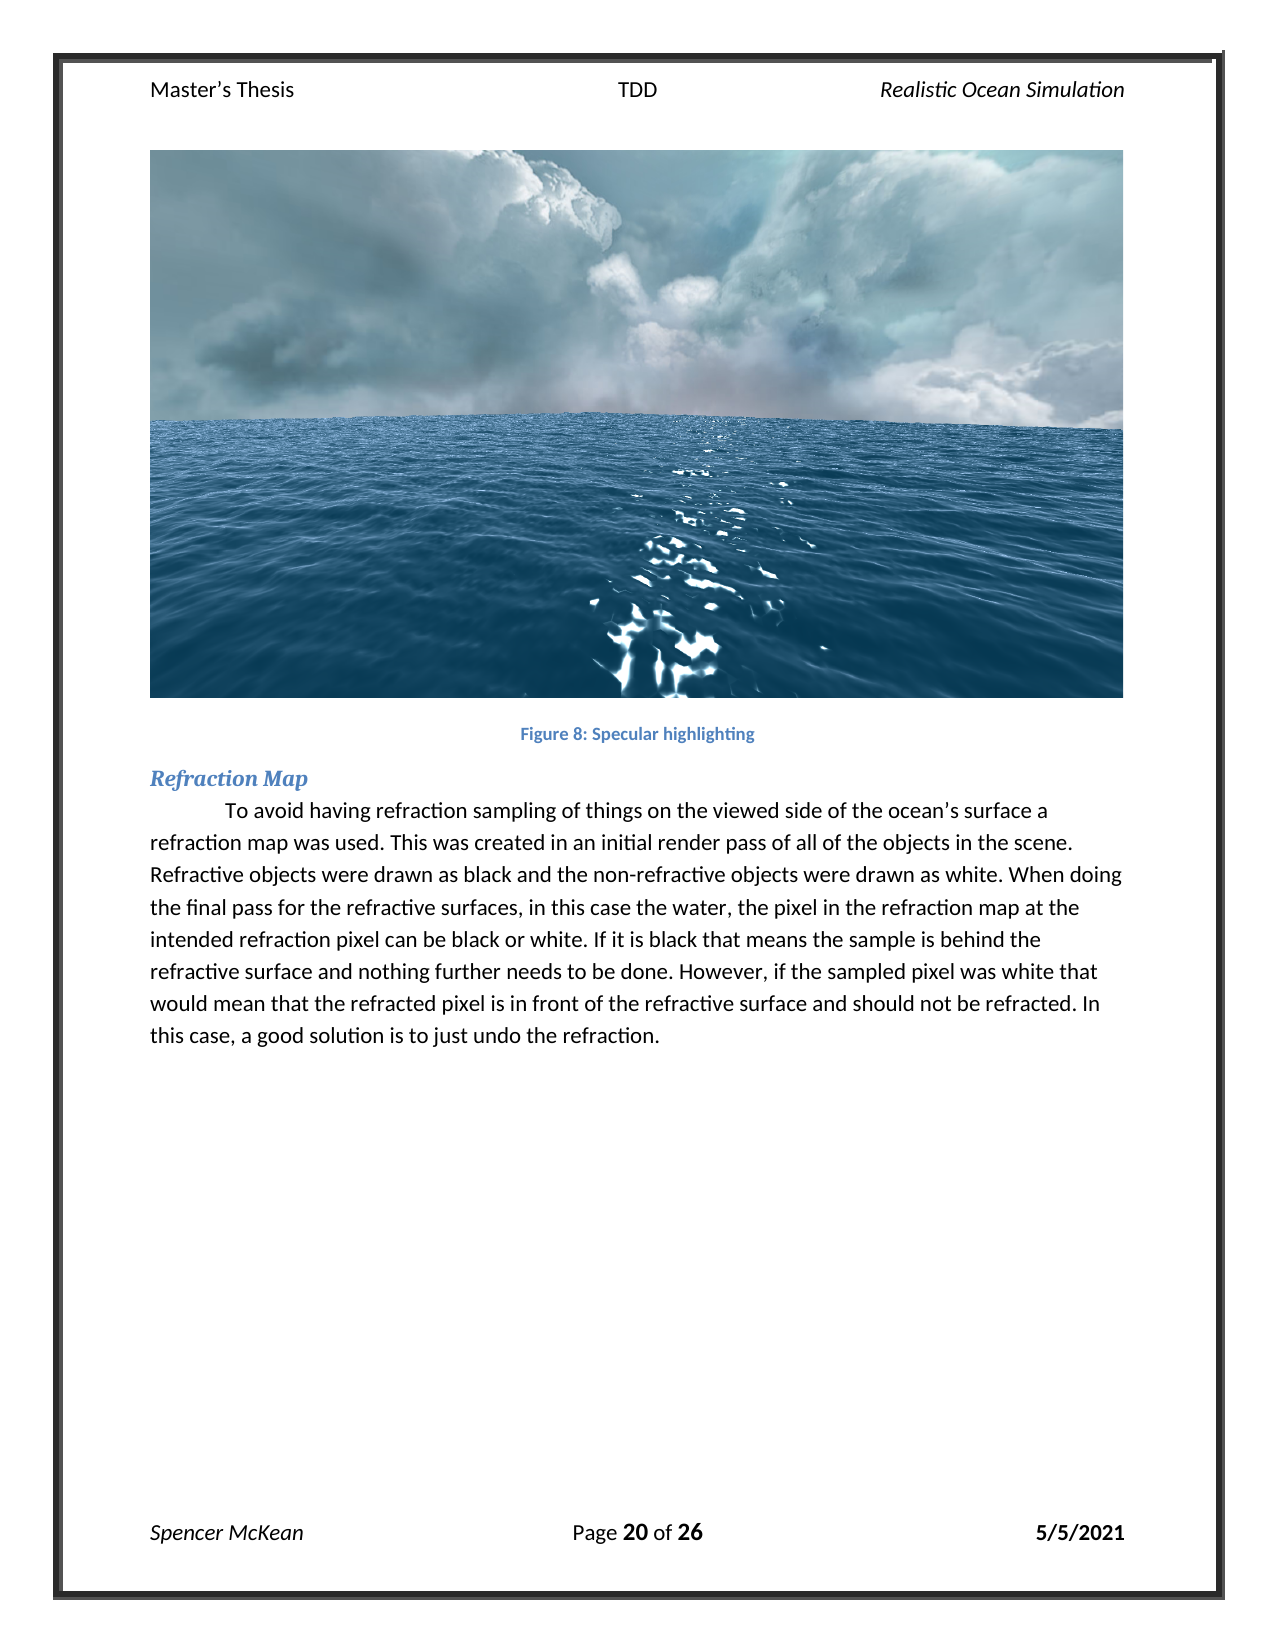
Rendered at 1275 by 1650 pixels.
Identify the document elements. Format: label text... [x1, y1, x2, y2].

picture [150, 150, 1124, 698]
text To avoid having refraction sampling of things on the viewed side of the ocean’s surface a refraction map was used. This was created in an initial render pass of all of the objects in the scene. Refractive objects were drawn as black and the non-refractive objects were drawn as white. When doing the final pass for the refractive surfaces, in this case the water, the pixel in the refraction map at the intended refraction pixel can be black or white. If it is black that means the sample is behind the refractive surface and nothing further needs to be done. However, if the sampled pixel was white that would mean that the refracted pixel is in front of the refractive surface and should not be refracted. In this case, a good solution is to just undo the refraction. [150, 796, 1125, 1049]
subtitle Refraction Map [150, 766, 1125, 792]
